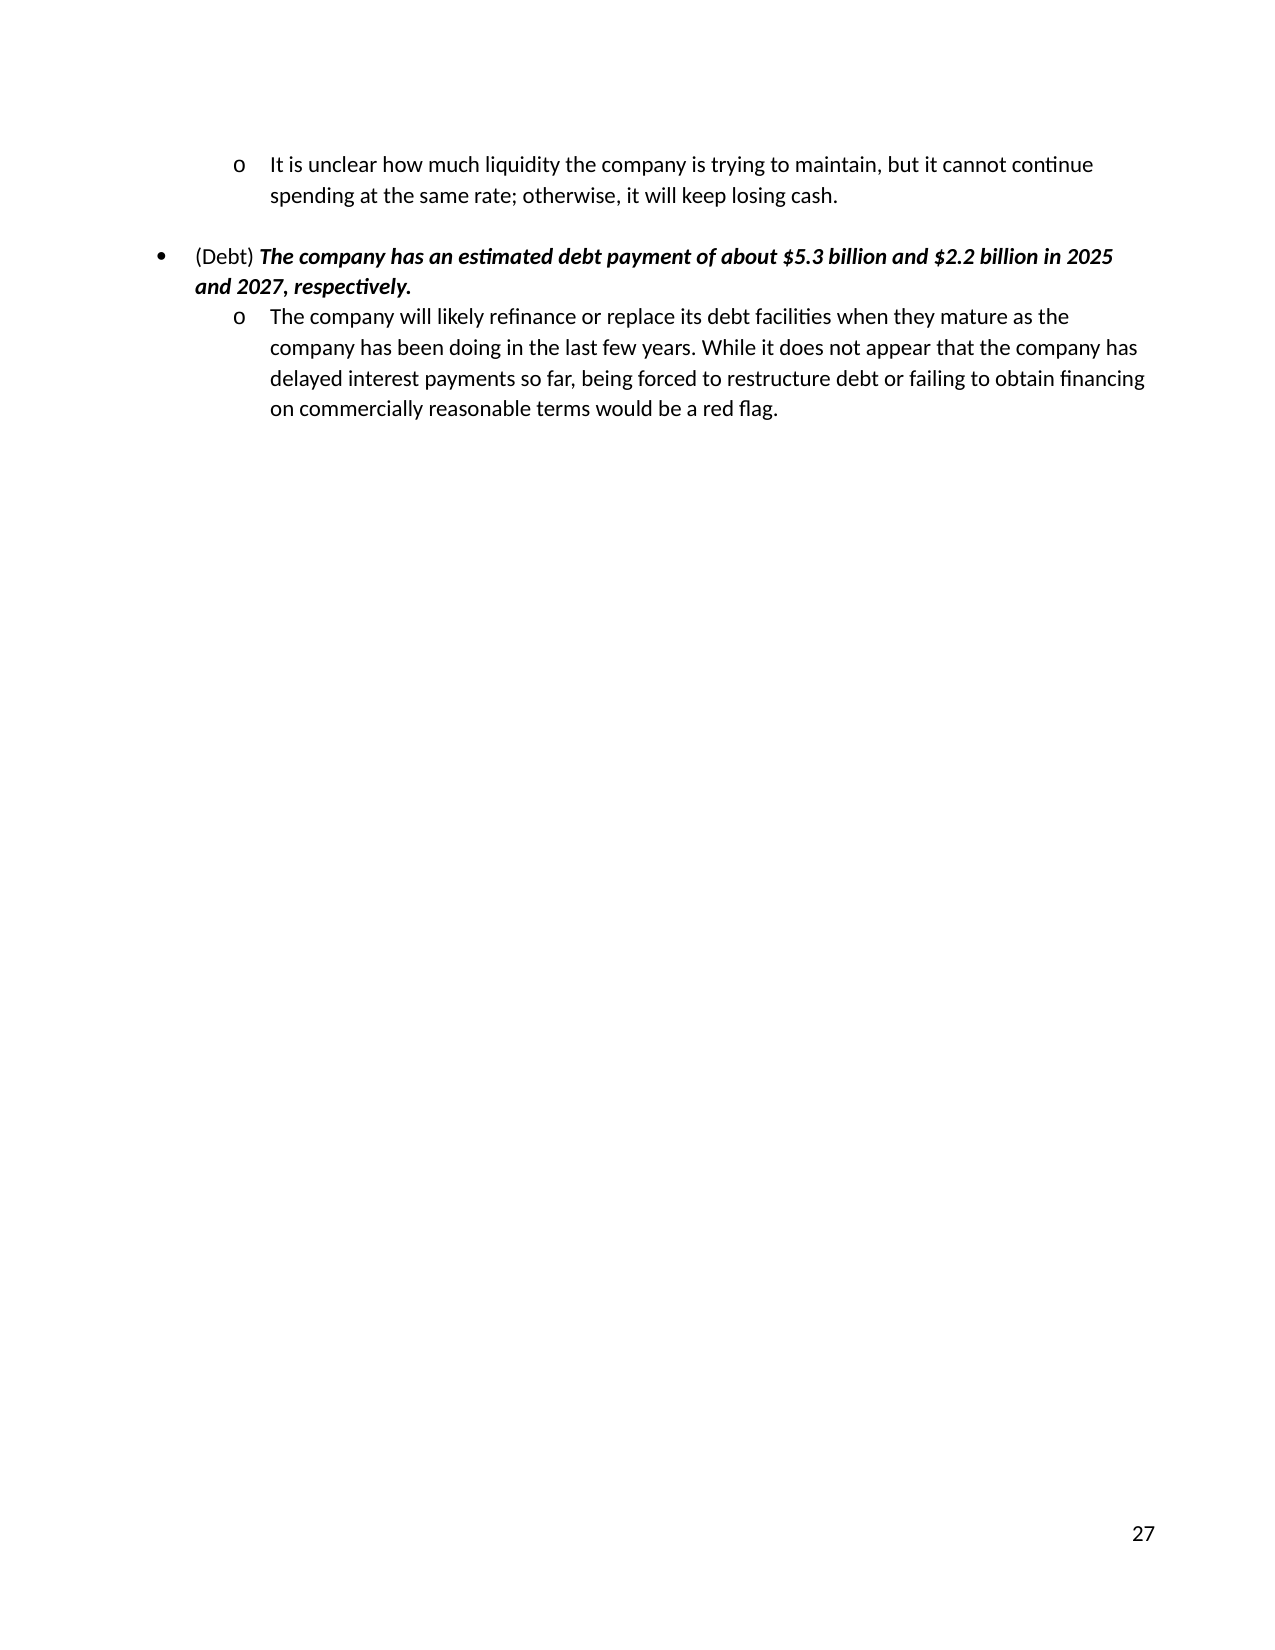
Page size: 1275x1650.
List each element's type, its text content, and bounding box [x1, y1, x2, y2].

list (Debt) The company has an estimated debt payment of about $5.3 billion and $2.2 billion in 2025 and 2027, respectively. [157, 242, 1155, 300]
list The company will likely refinance or replace its debt facilities when they mature as the company has been doing in the last few years. While it does not appear that the company has delayed interest payments so far, being forced to restructure debt or failing to obtain financing on commercially reasonable terms would be a red flag. [232, 302, 1155, 422]
list It is unclear how much liquidity the company is trying to maintain, but it cannot continue spending at the same rate; otherwise, it will keep losing cash. [232, 150, 1155, 209]
